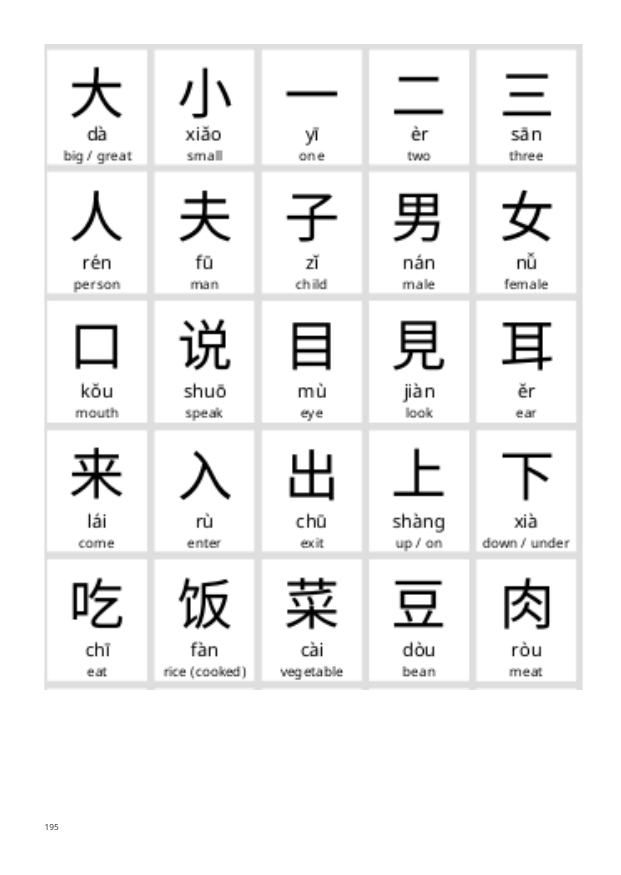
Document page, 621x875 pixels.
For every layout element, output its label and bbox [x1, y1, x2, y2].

picture [44, 44, 583, 690]
